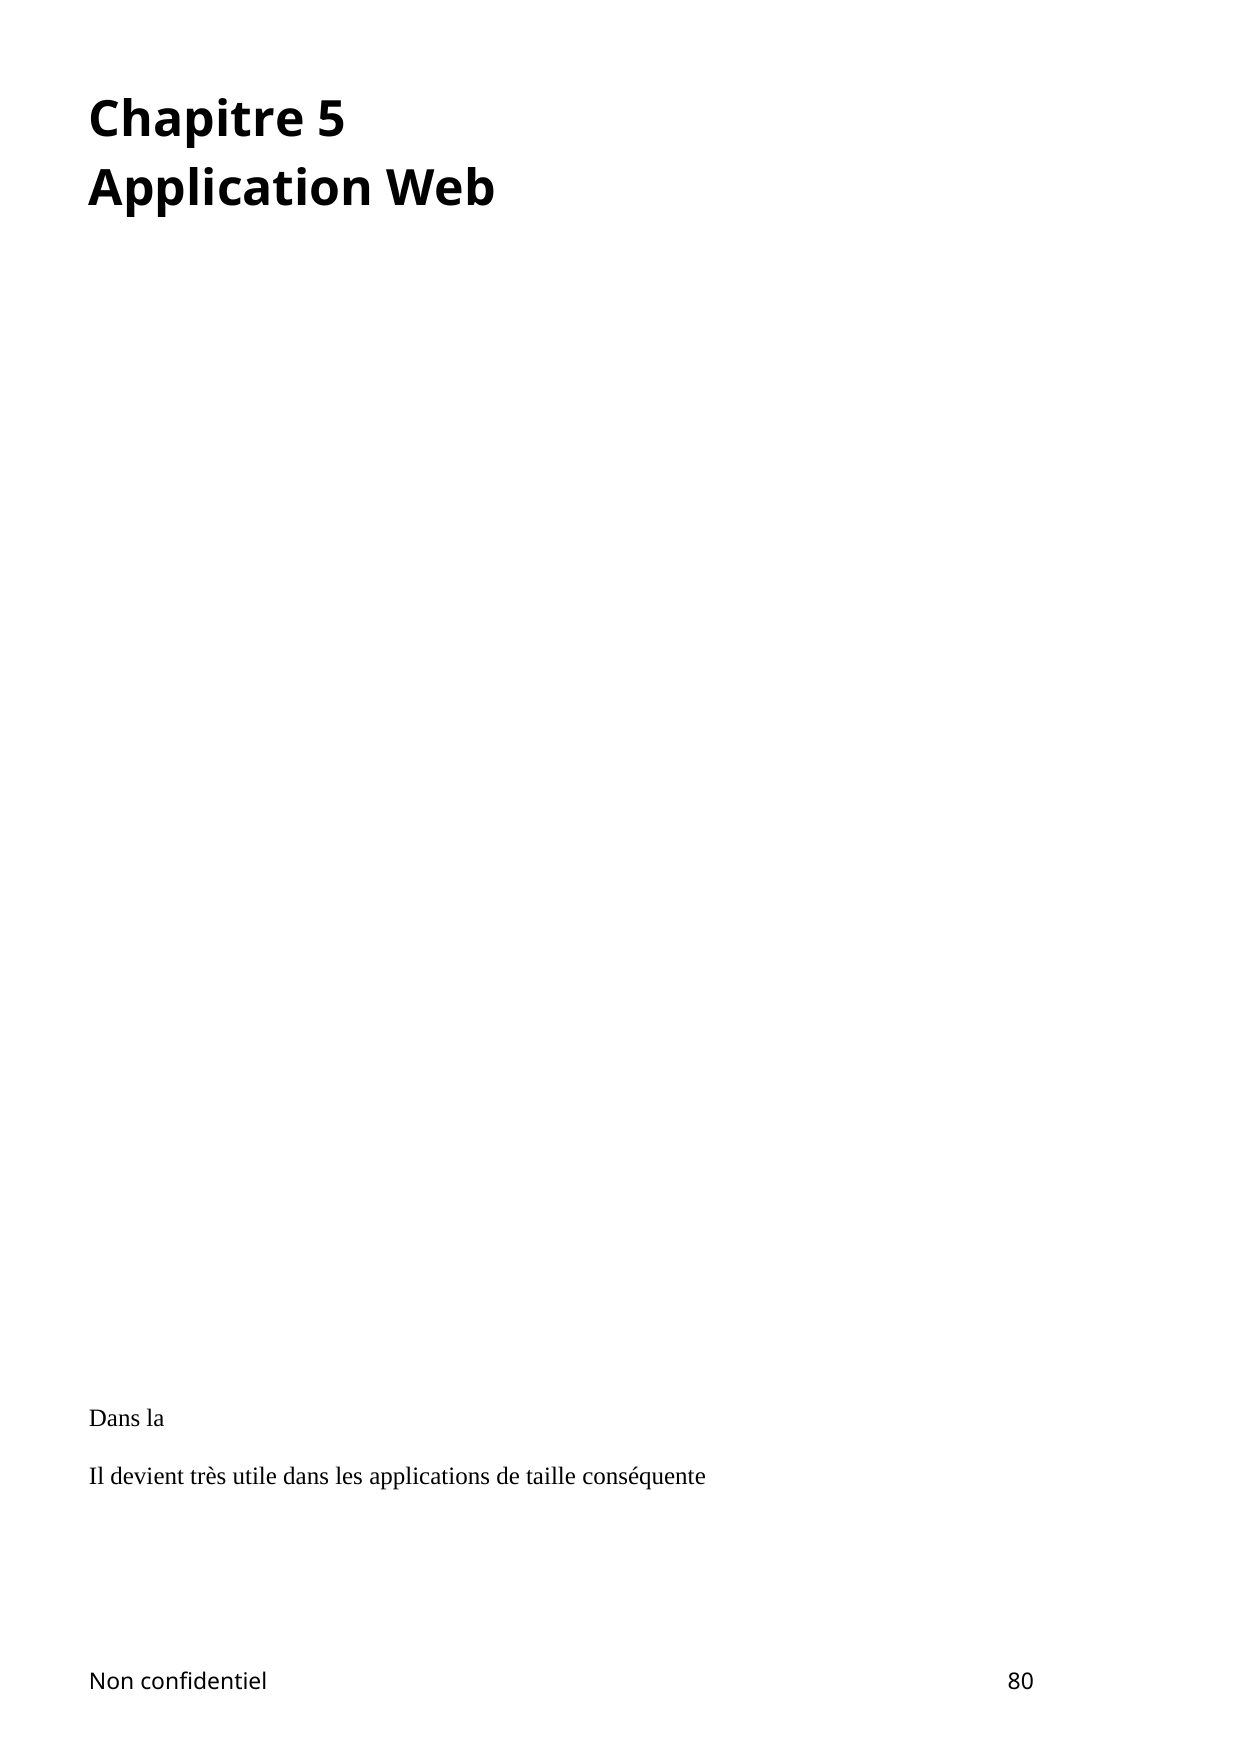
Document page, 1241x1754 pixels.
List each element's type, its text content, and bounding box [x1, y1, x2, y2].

subtitle Application Web [89, 83, 1152, 219]
text Il devient très utile dans les applications de taille conséquente [89, 1461, 1152, 1489]
text Dans la [89, 1403, 1152, 1432]
